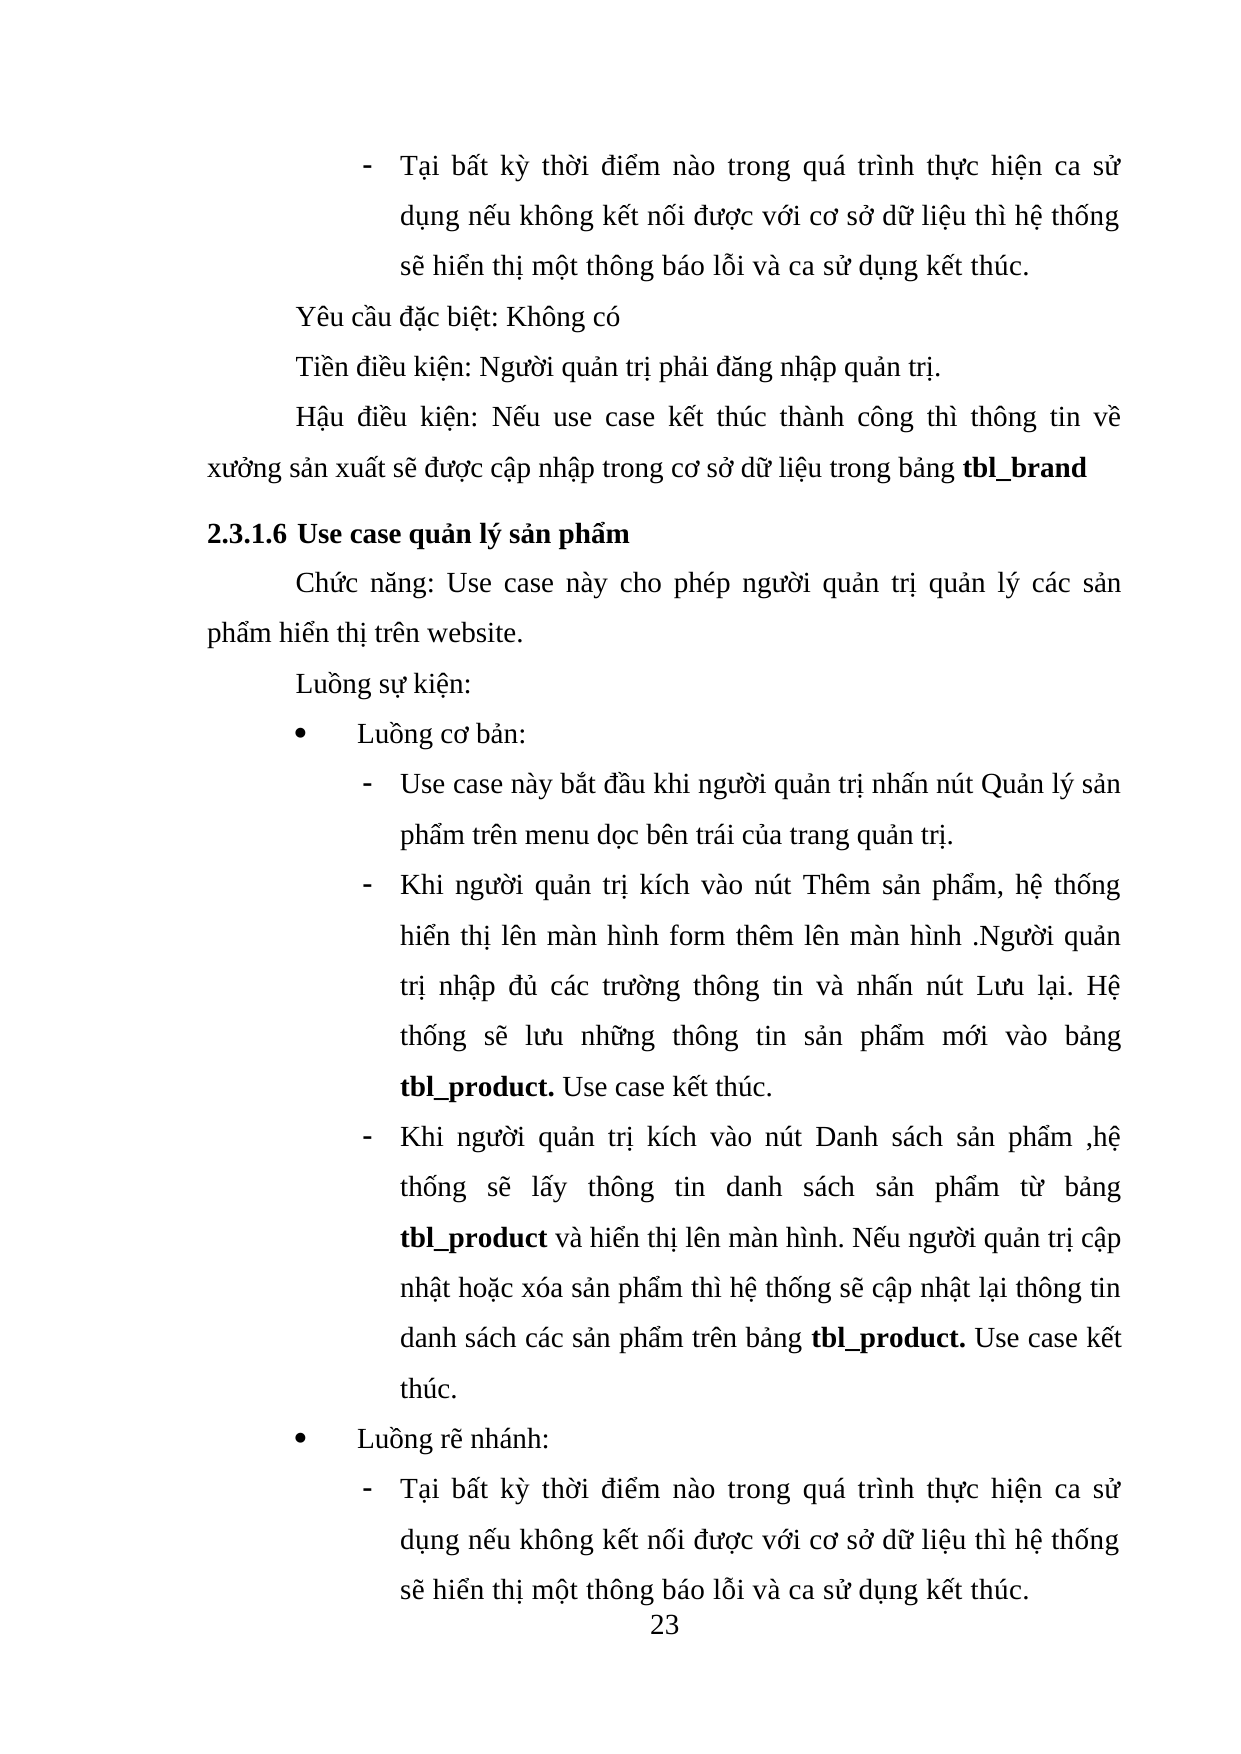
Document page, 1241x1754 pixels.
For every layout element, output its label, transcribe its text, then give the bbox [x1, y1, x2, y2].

list Luồng sự kiện: [207, 666, 1122, 699]
list Luồng cơ bản: [207, 716, 1122, 750]
list Khi người quản trị kích vào nút Danh sách sản phẩm ,hệ thống sẽ lấy thông tin danh sách sản phẩm từ bảng tbl_product và hiển thị lên màn hình. Nếu người quản trị cập nhật hoặc xóa sản phẩm thì hệ thống sẽ cập nhật lại thông tin danh sách các sản phẩm trên bảng tbl_product. Use case kết thúc. [362, 1119, 1122, 1404]
list Tại bất kỳ thời điểm nào trong quá trình thực hiện ca sử dụng nếu không kết nối được với cơ sở dữ liệu thì hệ thống sẽ hiển thị một thông báo lỗi và ca sử dụng kết thúc. [362, 1471, 1122, 1606]
list Tại bất kỳ thời điểm nào trong quá trình thực hiện ca sử dụng nếu không kết nối được với cơ sở dữ liệu thì hệ thống sẽ hiển thị một thông báo lỗi và ca sử dụng kết thúc. [362, 148, 1122, 282]
list Chức năng: Use case này cho phép người quản trị quản lý các sản phẩm hiển thị trên website. [207, 565, 1122, 649]
list Hậu điều kiện: Nếu use case kết thúc thành công thì thông tin về xưởng sản xuất sẽ được cập nhập trong cơ sở dữ liệu trong bảng tbl_brand [207, 399, 1122, 483]
list Use case này bắt đầu khi người quản trị nhấn nút Quản lý sản phẩm trên menu dọc bên trái của trang quản trị. [362, 767, 1122, 851]
list Luồng rẽ nhánh: [207, 1421, 1122, 1455]
list Yêu cầu đặc biệt: Không có [207, 299, 1122, 332]
subtitle Use case quản lý sản phẩm [207, 517, 1122, 550]
list Khi người quản trị kích vào nút Thêm sản phẩm, hệ thống hiển thị lên màn hình form thêm lên màn hình .Người quản trị nhập đủ các trường thông tin và nhấn nút Lưu lại. Hệ thống sẽ lưu những thông tin sản phẩm mới vào bảng tbl_product. Use case kết thúc. [362, 867, 1122, 1102]
list Tiền điều kiện: Người quản trị phải đăng nhập quản trị. [207, 349, 1122, 383]
